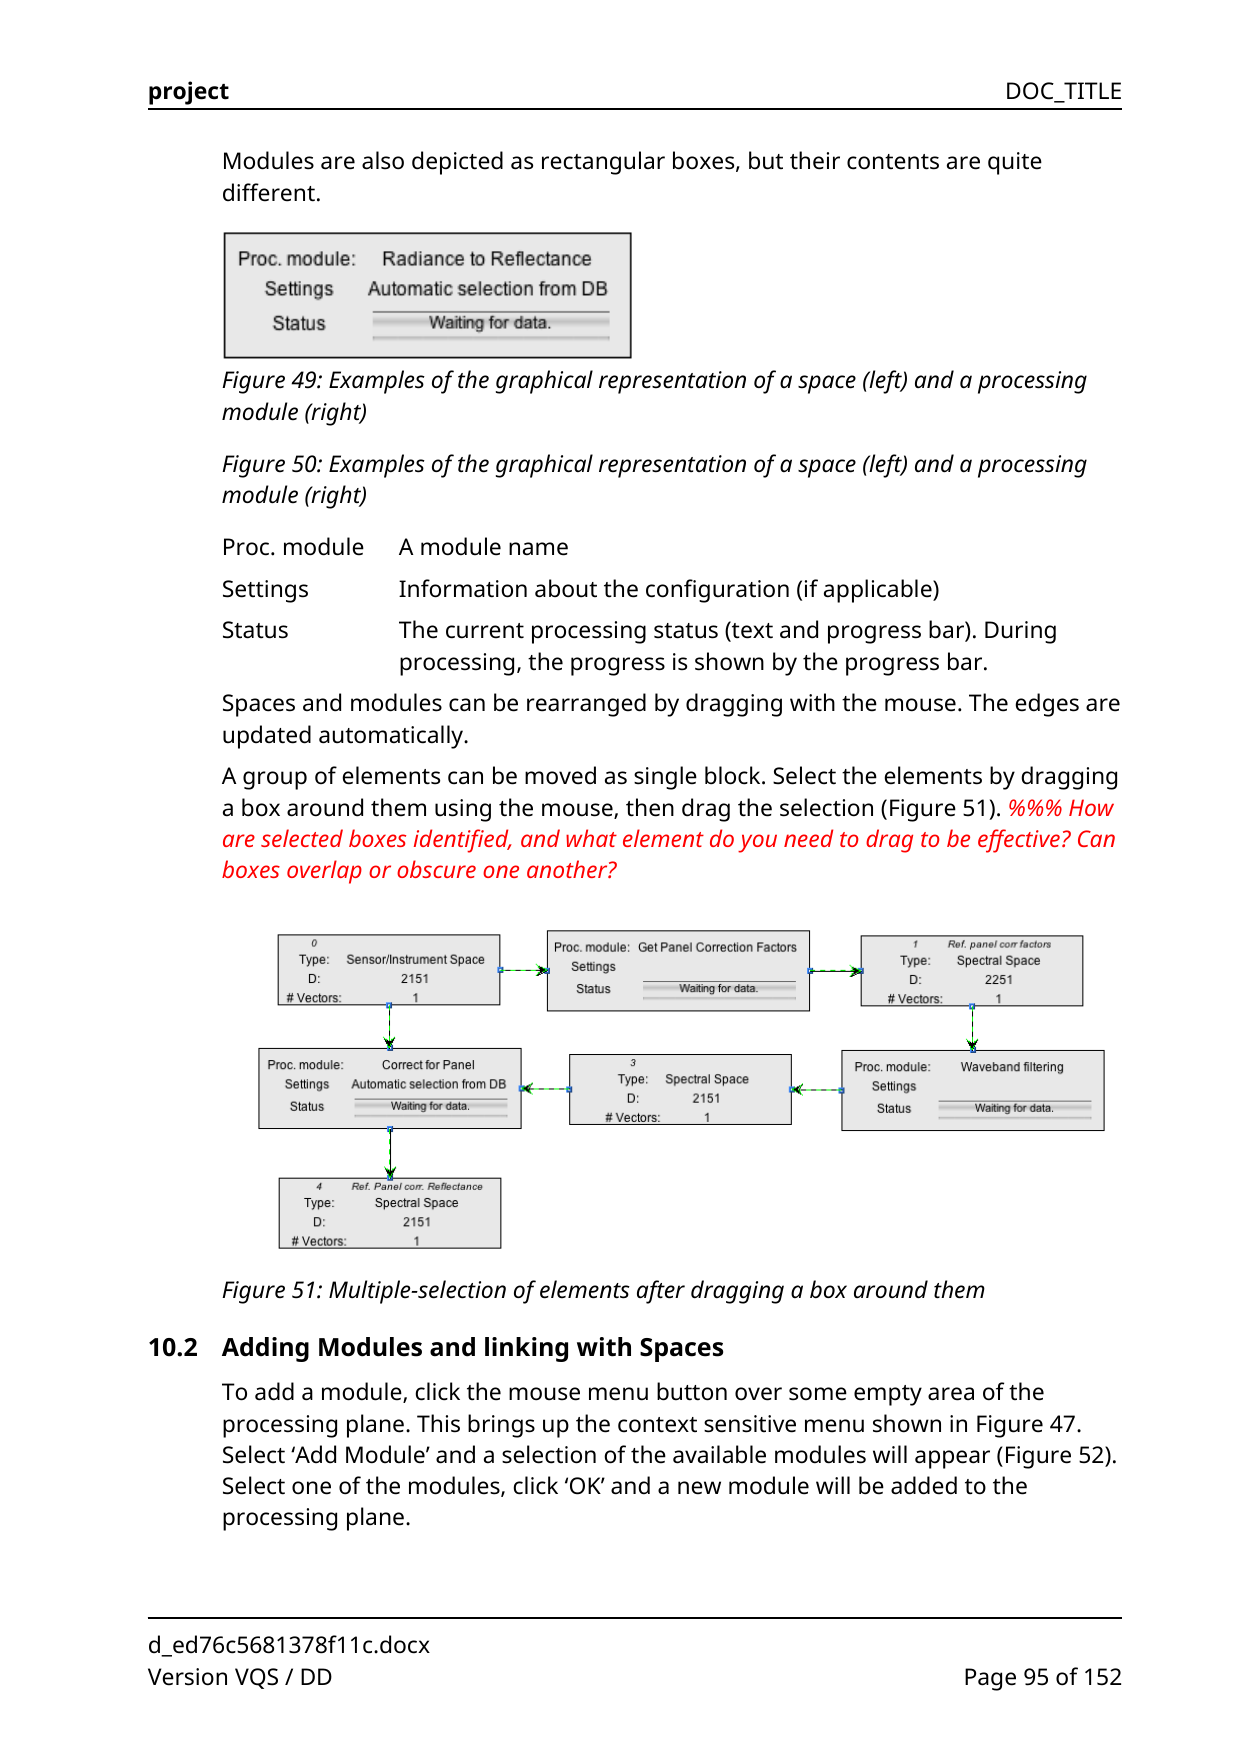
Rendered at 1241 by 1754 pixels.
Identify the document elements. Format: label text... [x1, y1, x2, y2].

text 45 [222, 364, 1122, 427]
text Spaces and modules can be rearranged by dragging with the mouse. The edges are updated automatically. [222, 687, 1122, 750]
picture [221, 906, 1137, 1274]
text Proc. module A module name [222, 531, 1122, 562]
text Modules are also depicted as rectangular boxes, but their contents are quite different. [222, 145, 1122, 208]
subtitle Adding Modules and linking with Spaces [148, 1330, 1122, 1364]
text Settings Information about the configuration (if applicable) [222, 573, 1122, 604]
picture [221, 228, 634, 365]
text 46 [222, 448, 1122, 510]
text Status The current processing status (text and progress bar). During processing, the progress is shown by the progress bar. [222, 614, 1122, 677]
